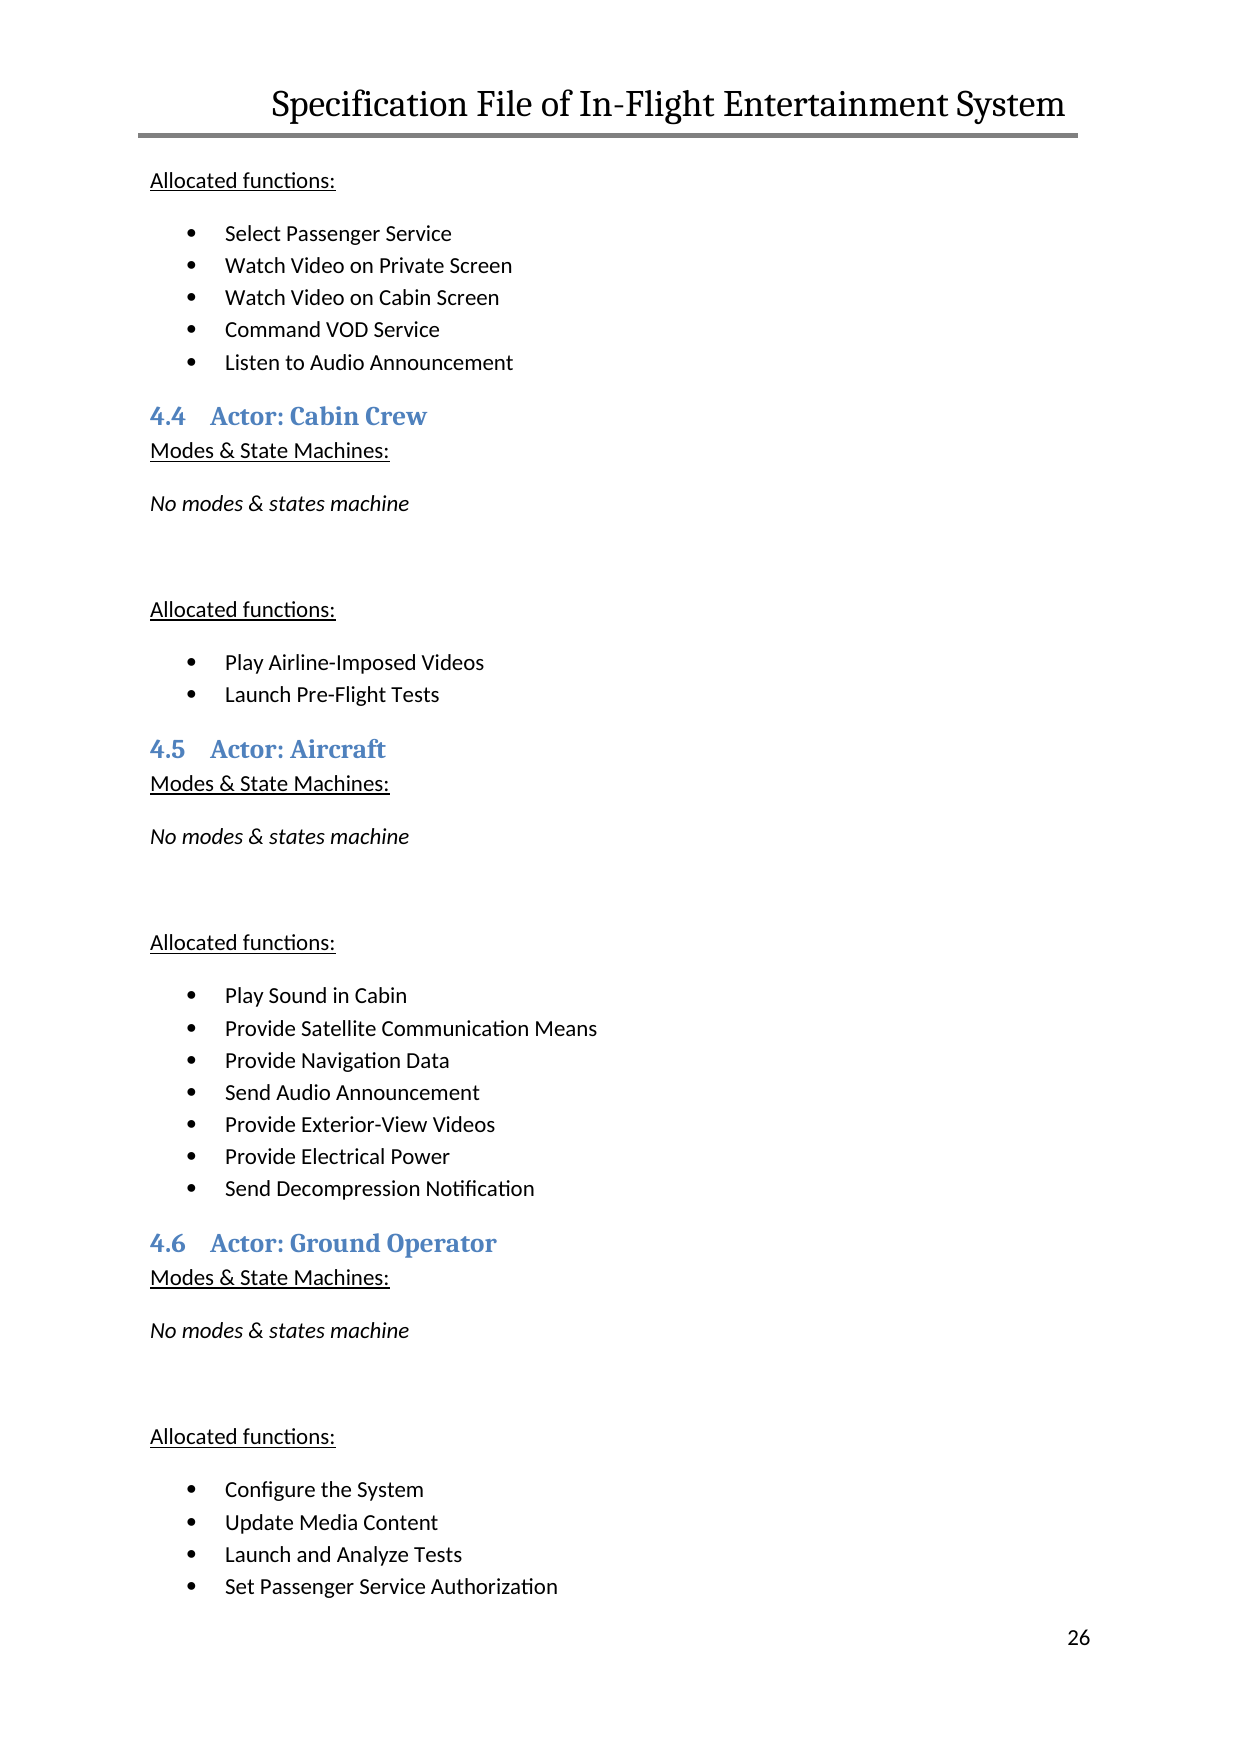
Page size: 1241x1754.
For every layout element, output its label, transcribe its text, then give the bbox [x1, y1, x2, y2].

list Provide Satellite Communication Means [187, 1014, 1090, 1042]
list Update Media Content [187, 1508, 1090, 1536]
text No modes & states machine [150, 822, 1090, 850]
list Select Passenger Service [187, 219, 1090, 247]
list Provide Exterior-View Videos [187, 1110, 1090, 1138]
list Launch Pre-Flight Tests [187, 681, 1090, 709]
text No modes & states machine [150, 489, 1090, 517]
list Set Passenger Service Authorization [187, 1572, 1090, 1600]
text Allocated functions: [150, 595, 1090, 623]
list Provide Navigation Data [187, 1046, 1090, 1074]
list Play Sound in Cabin [187, 981, 1090, 1009]
subtitle Actor: Aircraft [150, 734, 1090, 765]
text Modes & State Machines: [150, 436, 1090, 464]
text Allocated functions: [150, 1422, 1090, 1450]
list Send Decompression Notification [187, 1174, 1090, 1203]
text Allocated functions: [150, 166, 1090, 194]
text Modes & State Machines: [150, 1263, 1090, 1291]
list Launch and Analyze Tests [187, 1540, 1090, 1568]
list Watch Video on Cabin Screen [187, 283, 1090, 311]
list Send Audio Announcement [187, 1078, 1090, 1106]
list Provide Electrical Power [187, 1142, 1090, 1170]
text Allocated functions: [150, 928, 1090, 956]
list Command VOD Service [187, 315, 1090, 343]
text Modes & State Machines: [150, 769, 1090, 797]
subtitle Actor: Ground Operator [150, 1228, 1090, 1259]
list Configure the System [187, 1475, 1090, 1503]
text No modes & states machine [150, 1316, 1090, 1344]
list Listen to Audio Announcement [187, 348, 1090, 376]
list Watch Video on Private Screen [187, 251, 1090, 279]
list Play Airline-Imposed Videos [187, 648, 1090, 676]
subtitle Actor: Cabin Crew [150, 401, 1090, 432]
